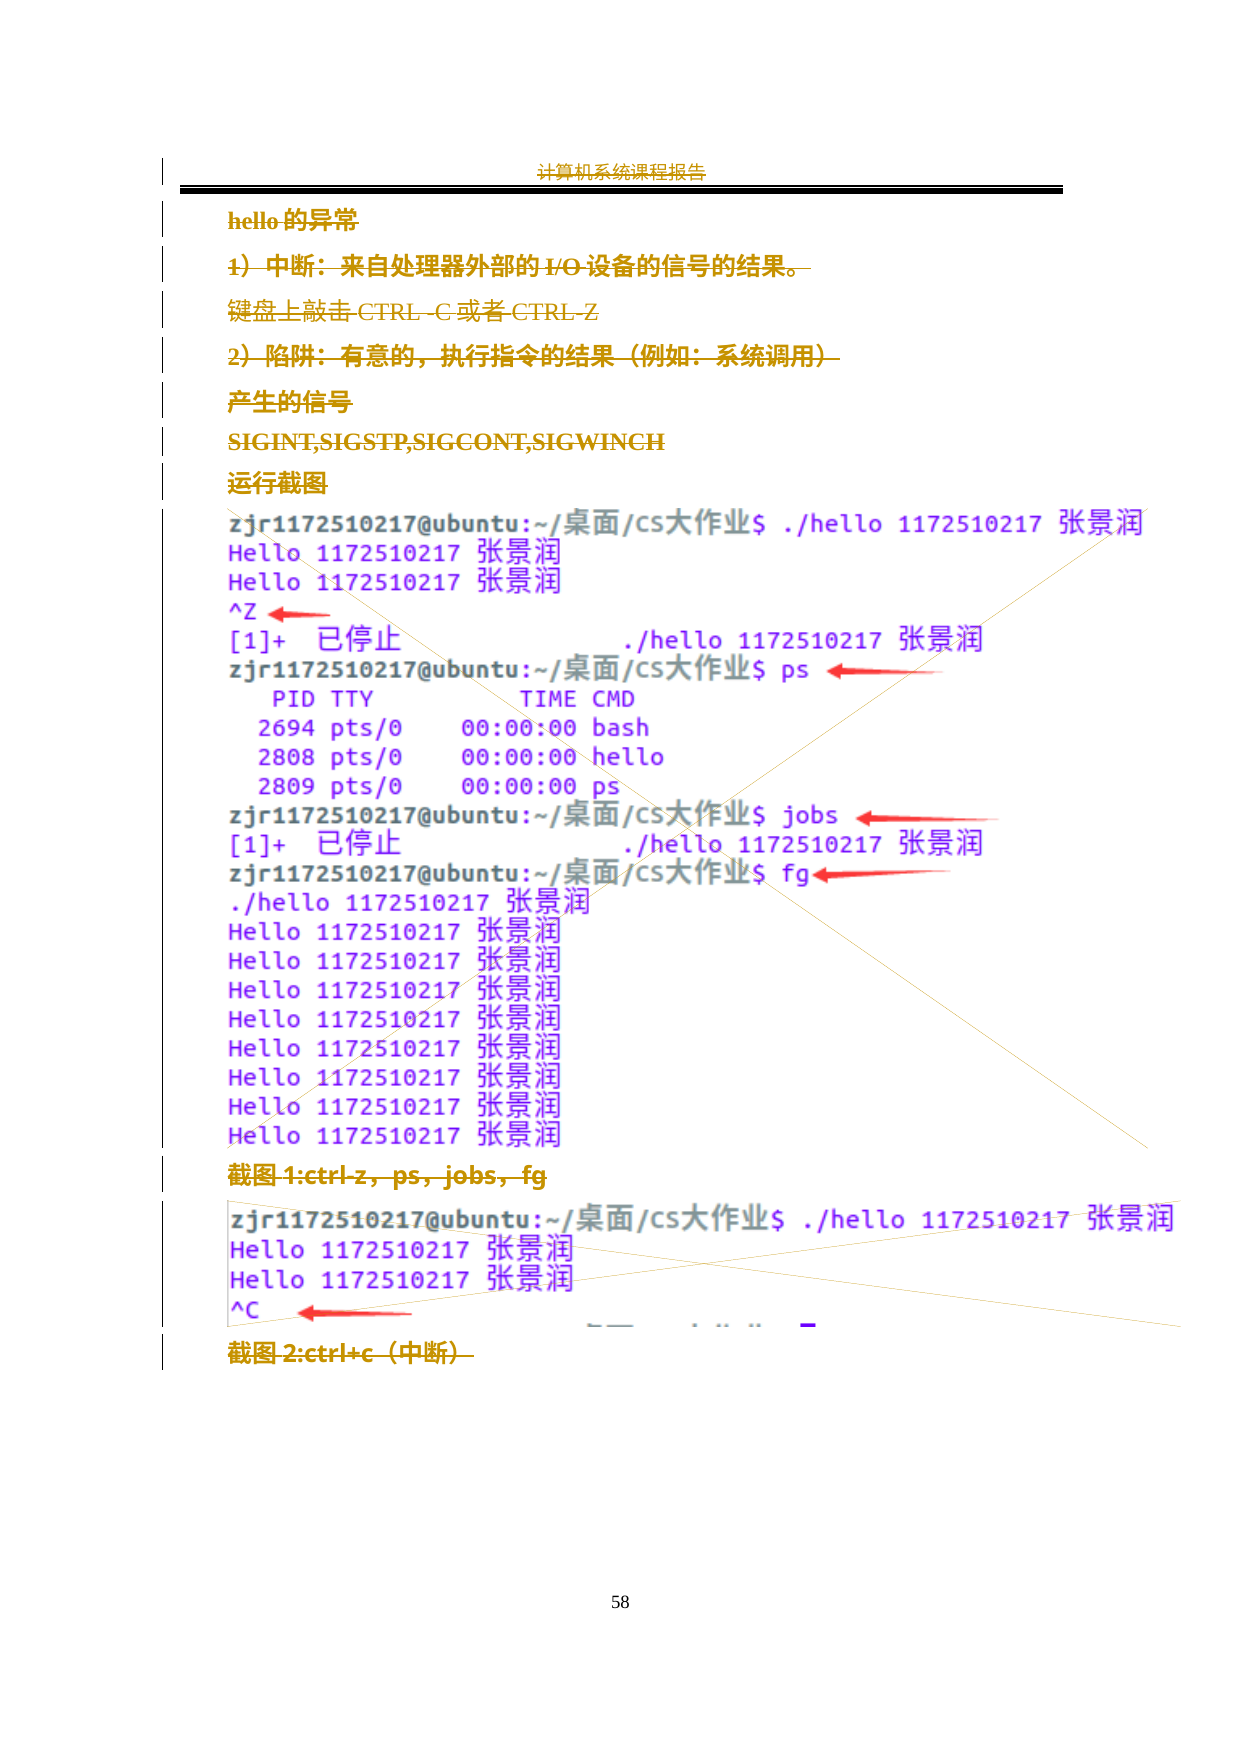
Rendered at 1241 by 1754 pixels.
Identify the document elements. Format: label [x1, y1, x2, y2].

picture [689, 510, 1148, 1147]
picture [228, 829, 1147, 1149]
picture [228, 508, 1147, 827]
picture [233, 1264, 1175, 1327]
picture [710, 1202, 1181, 1326]
picture [227, 510, 686, 1147]
picture [227, 1202, 697, 1326]
picture [230, 1200, 1178, 1263]
